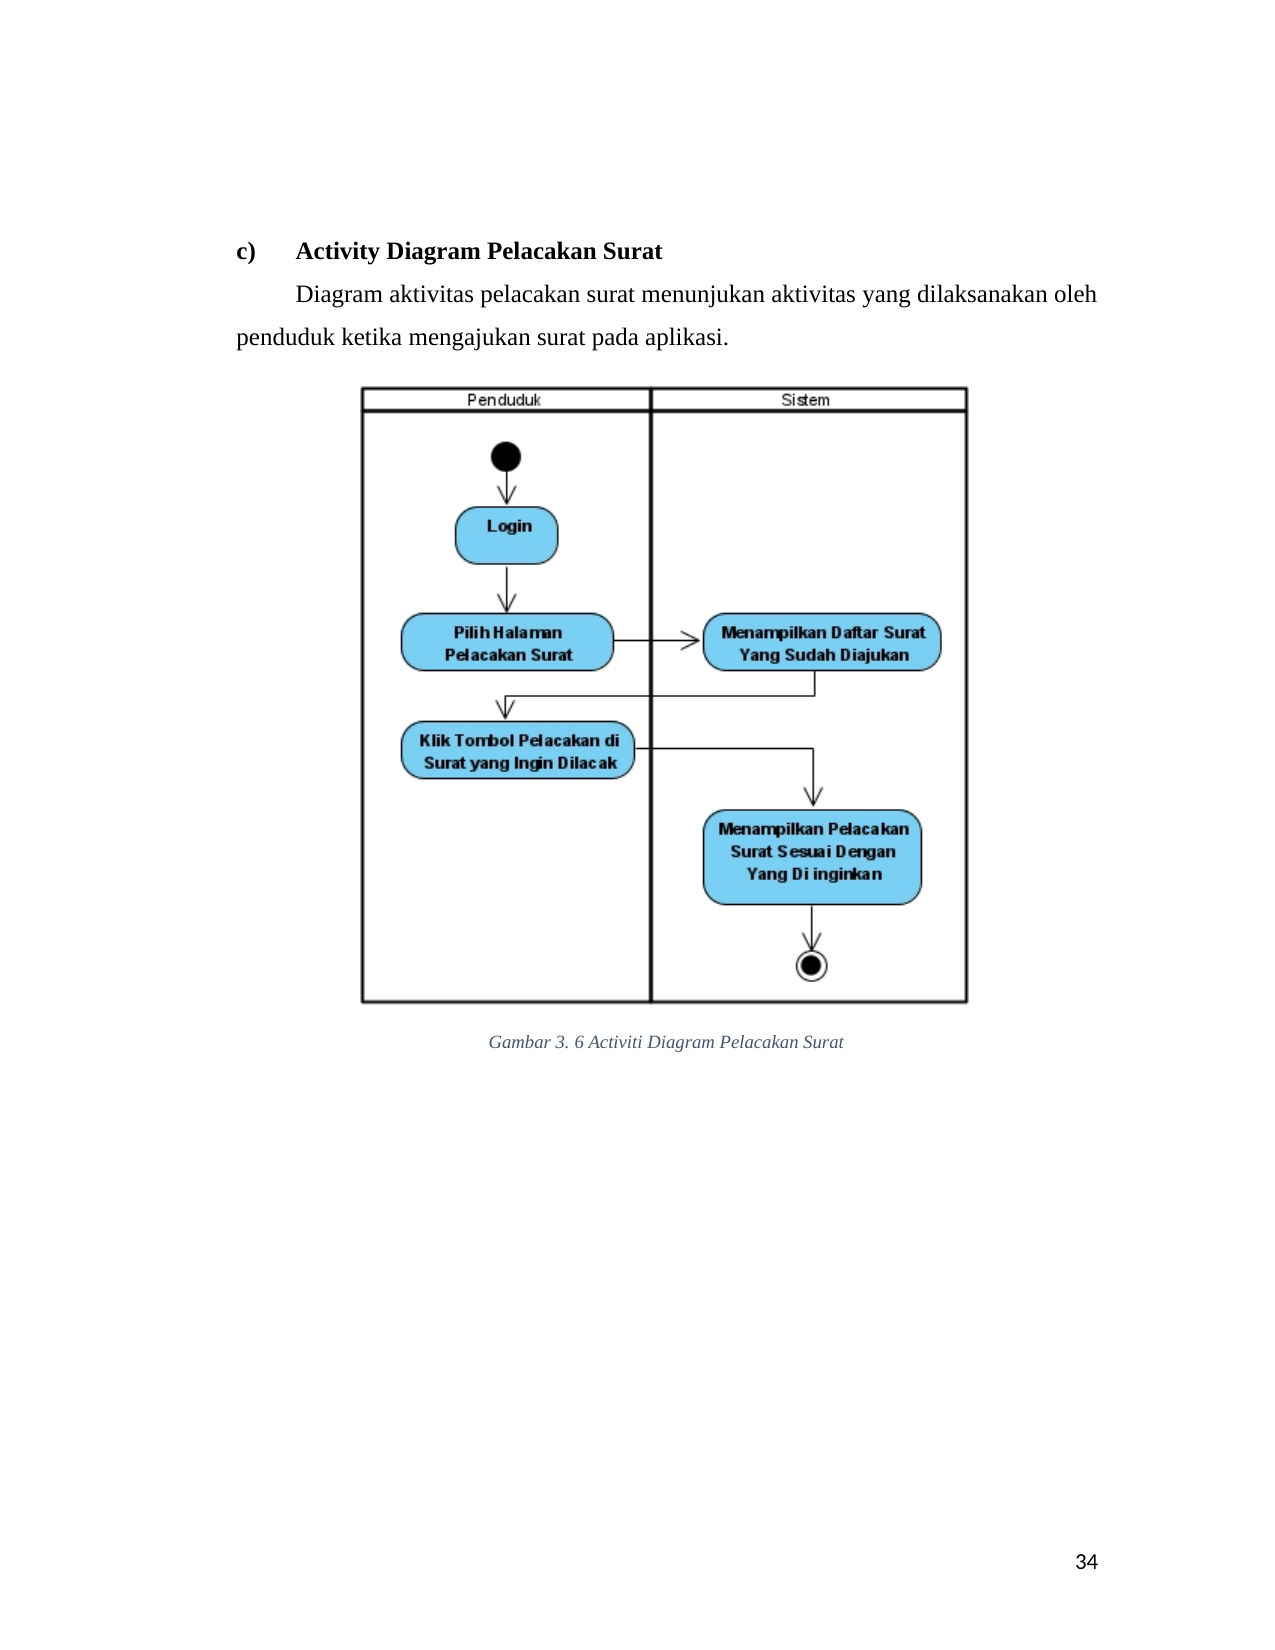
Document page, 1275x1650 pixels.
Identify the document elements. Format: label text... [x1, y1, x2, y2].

picture [357, 382, 978, 1012]
text Gambar 3. 6 Activiti Diagram Pelacakan Surat [236, 1031, 1098, 1052]
text Diagram aktivitas pelacakan surat menunjukan aktivitas yang dilaksanakan oleh penduduk ketika mengajukan surat pada aplikasi. [236, 279, 1098, 351]
list Activity Diagram Pelacakan Surat [236, 236, 1098, 265]
